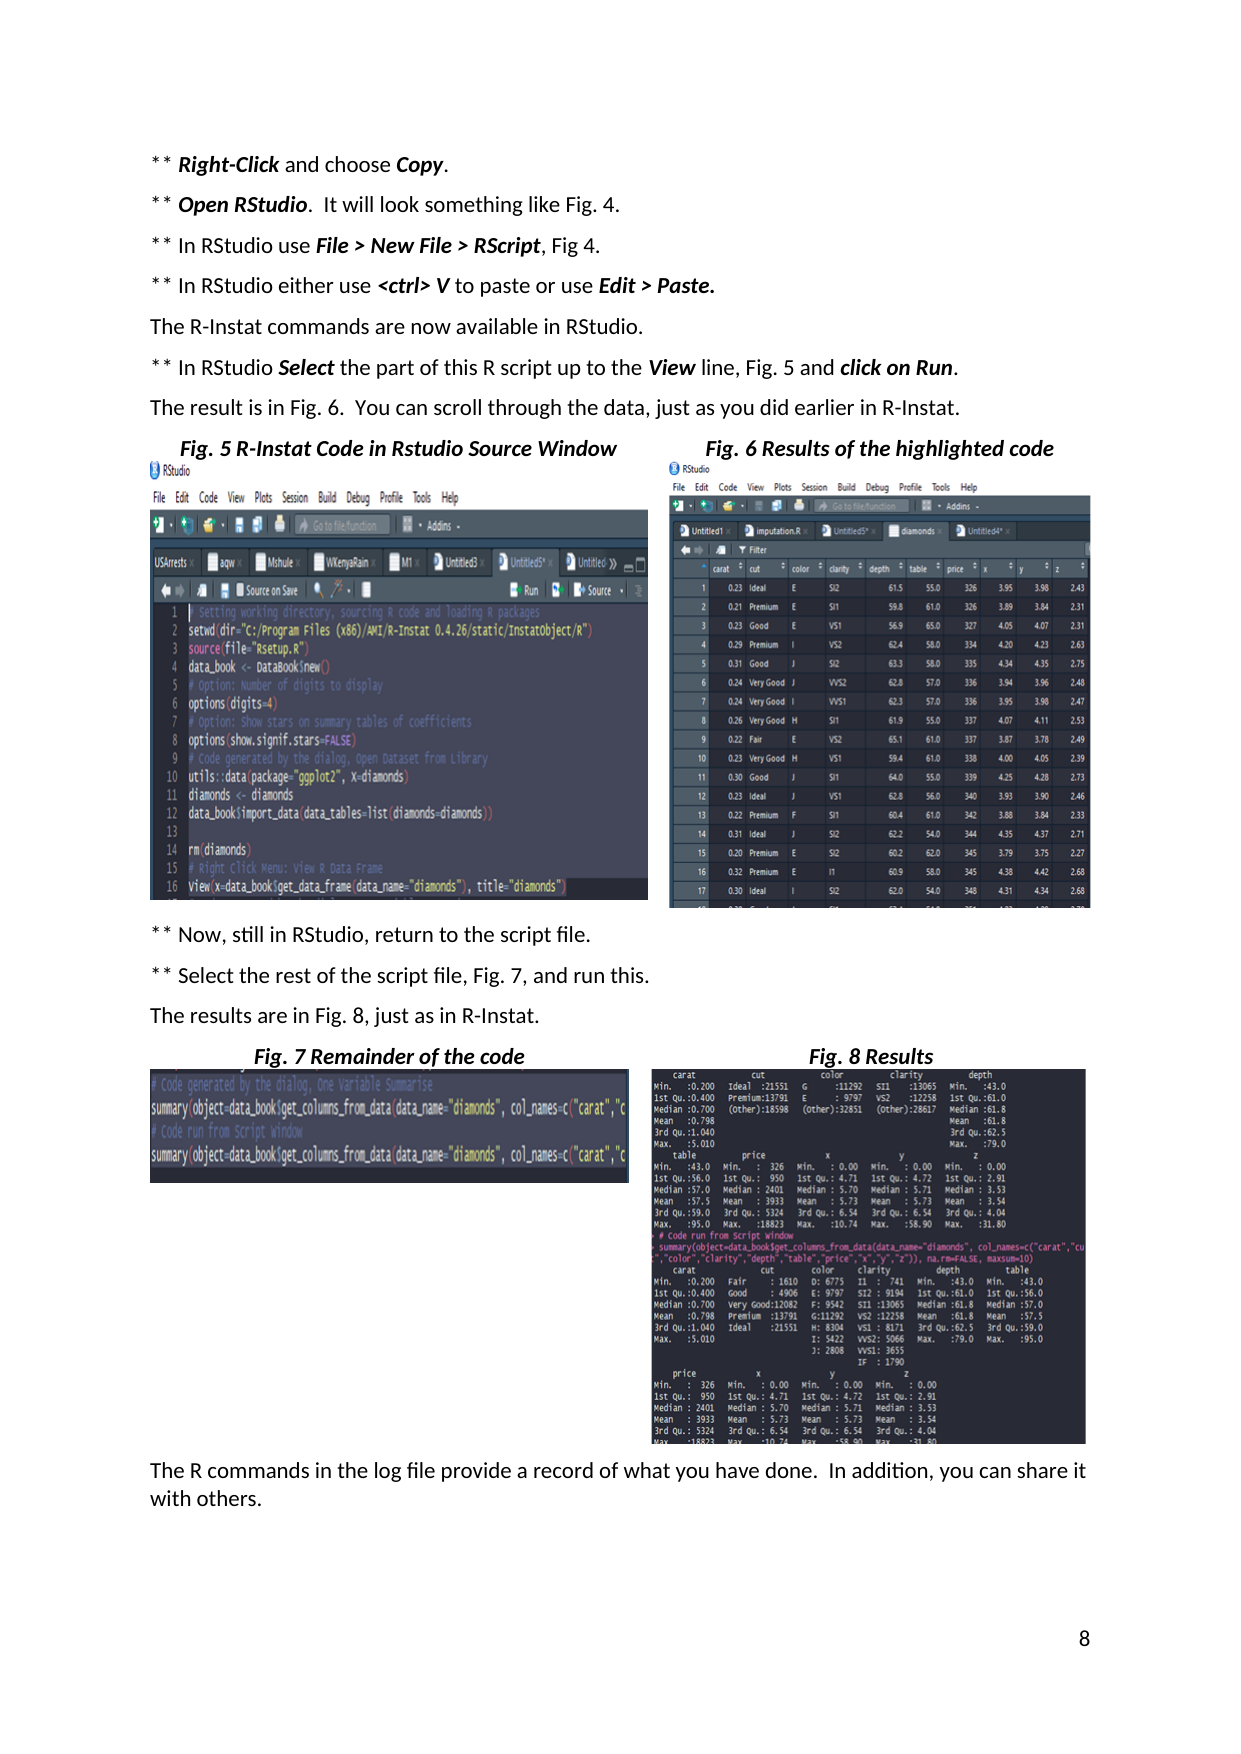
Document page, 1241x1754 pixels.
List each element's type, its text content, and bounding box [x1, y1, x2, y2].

text The result is in Fig. 6. You can scroll through the data, just as you did earlier in R-Instat. [150, 393, 1090, 421]
picture [669, 461, 1091, 908]
picture [150, 1069, 629, 1183]
table_cell [139, 462, 658, 920]
text ** Open RStudio. It will look something like Fig. 4. [150, 191, 1090, 218]
text ** In RStudio use File > New File > RScript, Fig 4. [150, 231, 1090, 259]
text ** Right-Click and choose Copy. [150, 150, 1090, 178]
text The results are in Fig. 8, just as in R-Instat. [150, 1001, 1090, 1029]
table_header Fig. 8 Results [640, 1042, 1101, 1070]
text ** In RStudio Select the part of this R script up to the View line, Fig. 5 and click on Run. [150, 353, 1090, 381]
table_header Fig. 5 R-Instat Code in Rstudio Source Window [139, 434, 658, 462]
table_header Fig. 6 Results of the highlighted code [658, 434, 1101, 462]
text The R-Instat commands are now available in RStudio. [150, 312, 1090, 340]
picture [651, 1069, 1086, 1444]
text ** In RStudio either use <ctrl> V to paste or use Edit > Paste. [150, 272, 1090, 299]
text The R commands in the log file provide a record of what you have done. In addition, you can share it with others. [150, 1456, 1090, 1512]
table_cell [640, 1070, 1101, 1456]
text ** Select the rest of the script file, Fig. 7, and run this. [150, 961, 1090, 989]
table_cell [658, 462, 1101, 920]
table_cell [139, 1070, 640, 1456]
picture [150, 461, 648, 900]
text ** Now, still in RStudio, return to the script file. [150, 920, 1090, 948]
table_header Fig. 7 Remainder of the code [139, 1042, 640, 1070]
